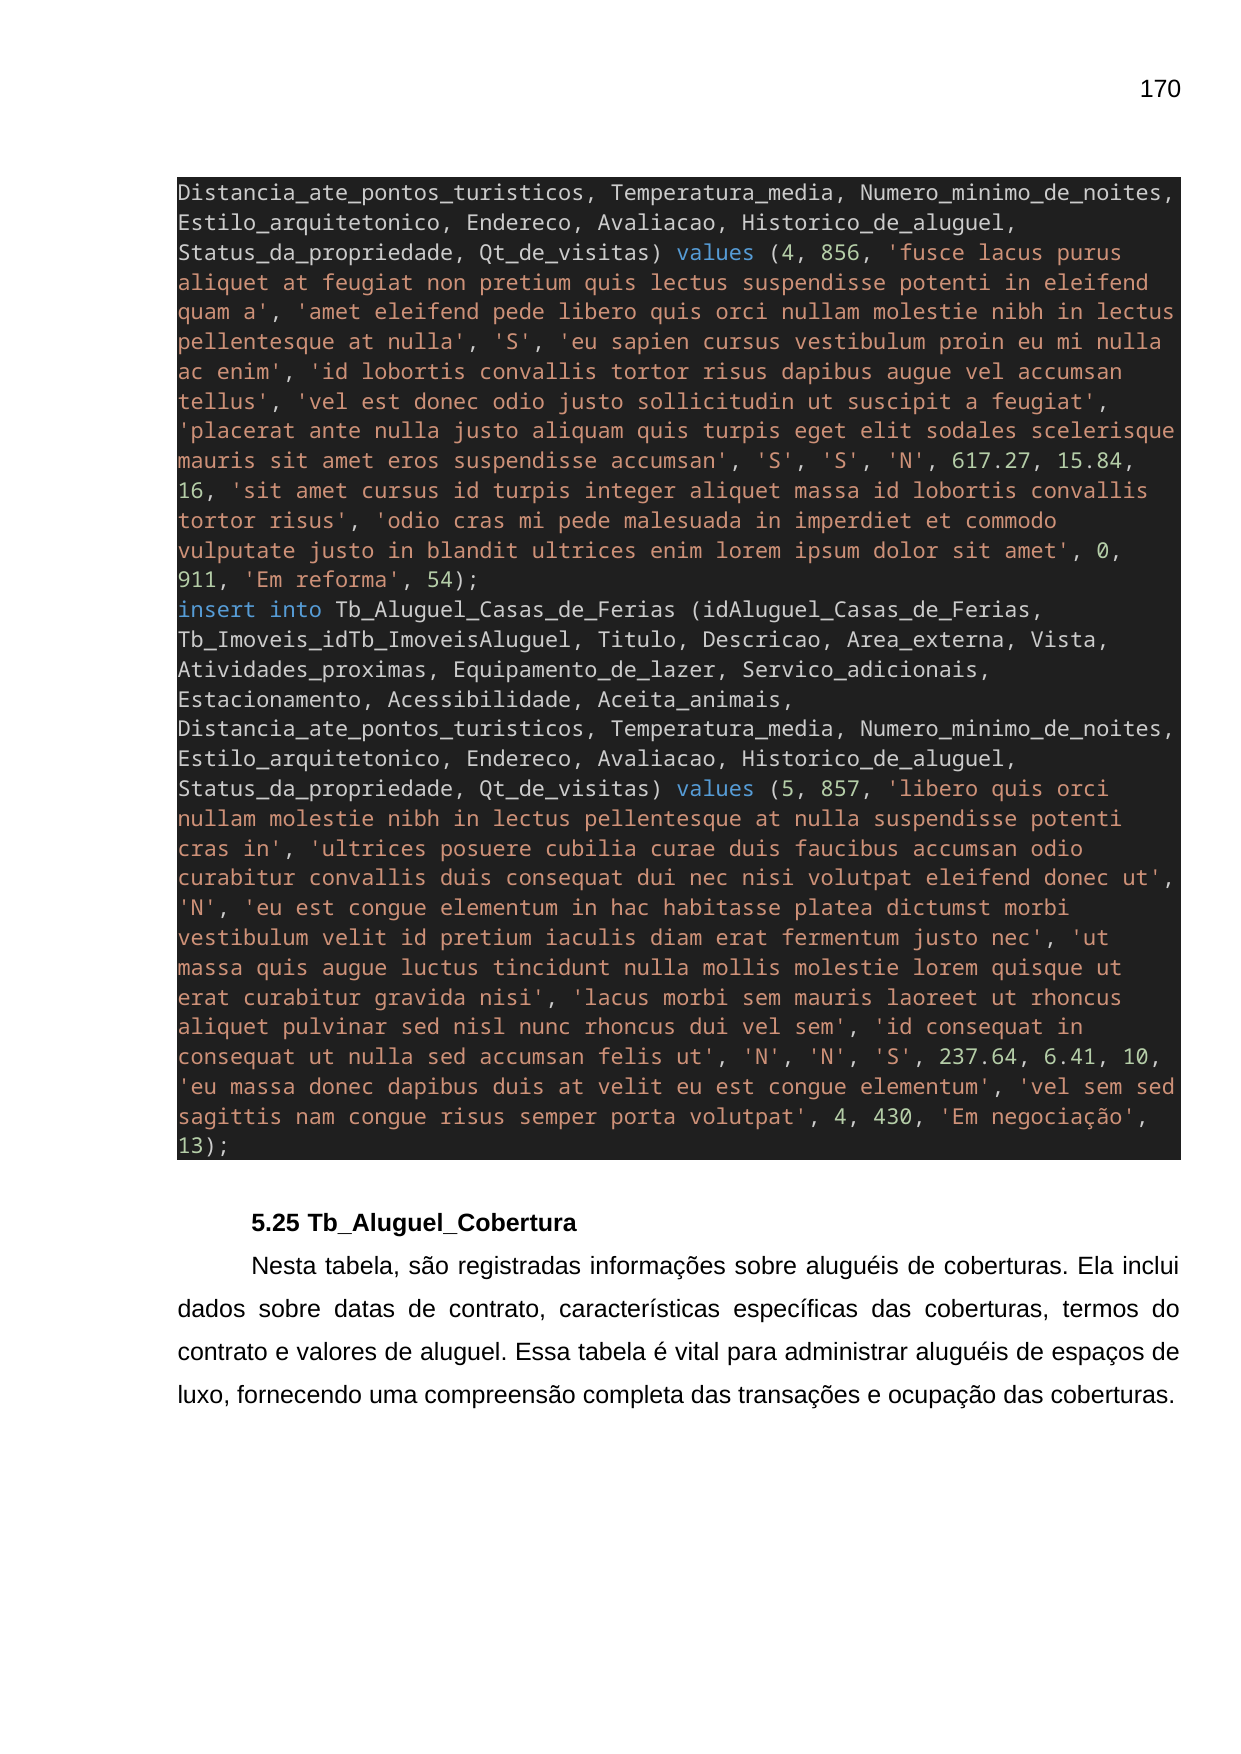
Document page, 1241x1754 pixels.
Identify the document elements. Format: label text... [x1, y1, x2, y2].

text Nesta tabela, são registradas informações sobre aluguéis de coberturas. Ela inclui dados sobre datas de contrato, características específicas das coberturas, termos do contrato e valores de aluguel. Essa tabela é vital para administrar aluguéis de espaços de luxo, fornecendo uma compreensão completa das transações e ocupação das coberturas. [177, 1251, 1181, 1409]
text insert into Tb_Aluguel_Casas_de_Ferias (idAluguel_Casas_de_Ferias, Tb_Imoveis_idTb_ImoveisAluguel, Titulo, Descricao, Area_externa, Vista, Atividades_proximas, Equipamento_de_lazer, Servico_adicionais, Estacionamento, Acessibilidade, Aceita_animais, Distancia_ate_pontos_turisticos, Temperatura_media, Numero_minimo_de_noites, Estilo_arquitetonico, Endereco, Avaliacao, Historico_de_aluguel, Status_da_propriedade, Qt_de_visitas) values (5, 857, 'libero quis orci nullam molestie nibh in lectus pellentesque at nulla suspendisse potenti cras in', 'ultrices posuere cubilia curae duis faucibus accumsan odio curabitur convallis duis consequat dui nec nisi volutpat eleifend donec ut', 'N', 'eu est congue elementum in hac habitasse platea dictumst morbi vestibulum velit id pretium iaculis diam erat fermentum justo nec', 'ut massa quis augue luctus tincidunt nulla mollis molestie lorem quisque ut erat curabitur gravida nisi', 'lacus morbi sem mauris laoreet ut rhoncus aliquet pulvinar sed nisl nunc rhoncus dui vel sem', 'id consequat in consequat ut nulla sed accumsan felis ut', 'N', 'N', 'S', 237.64, 6.41, 10, 'eu massa donec dapibus duis at velit eu est congue elementum', 'vel sem sed sagittis nam congue risus semper porta volutpat', 4, 430, 'Em negociação', 13); [177, 594, 1181, 1160]
list Tb_Aluguel_Cobertura [251, 1208, 1181, 1236]
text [177, 177, 1181, 594]
